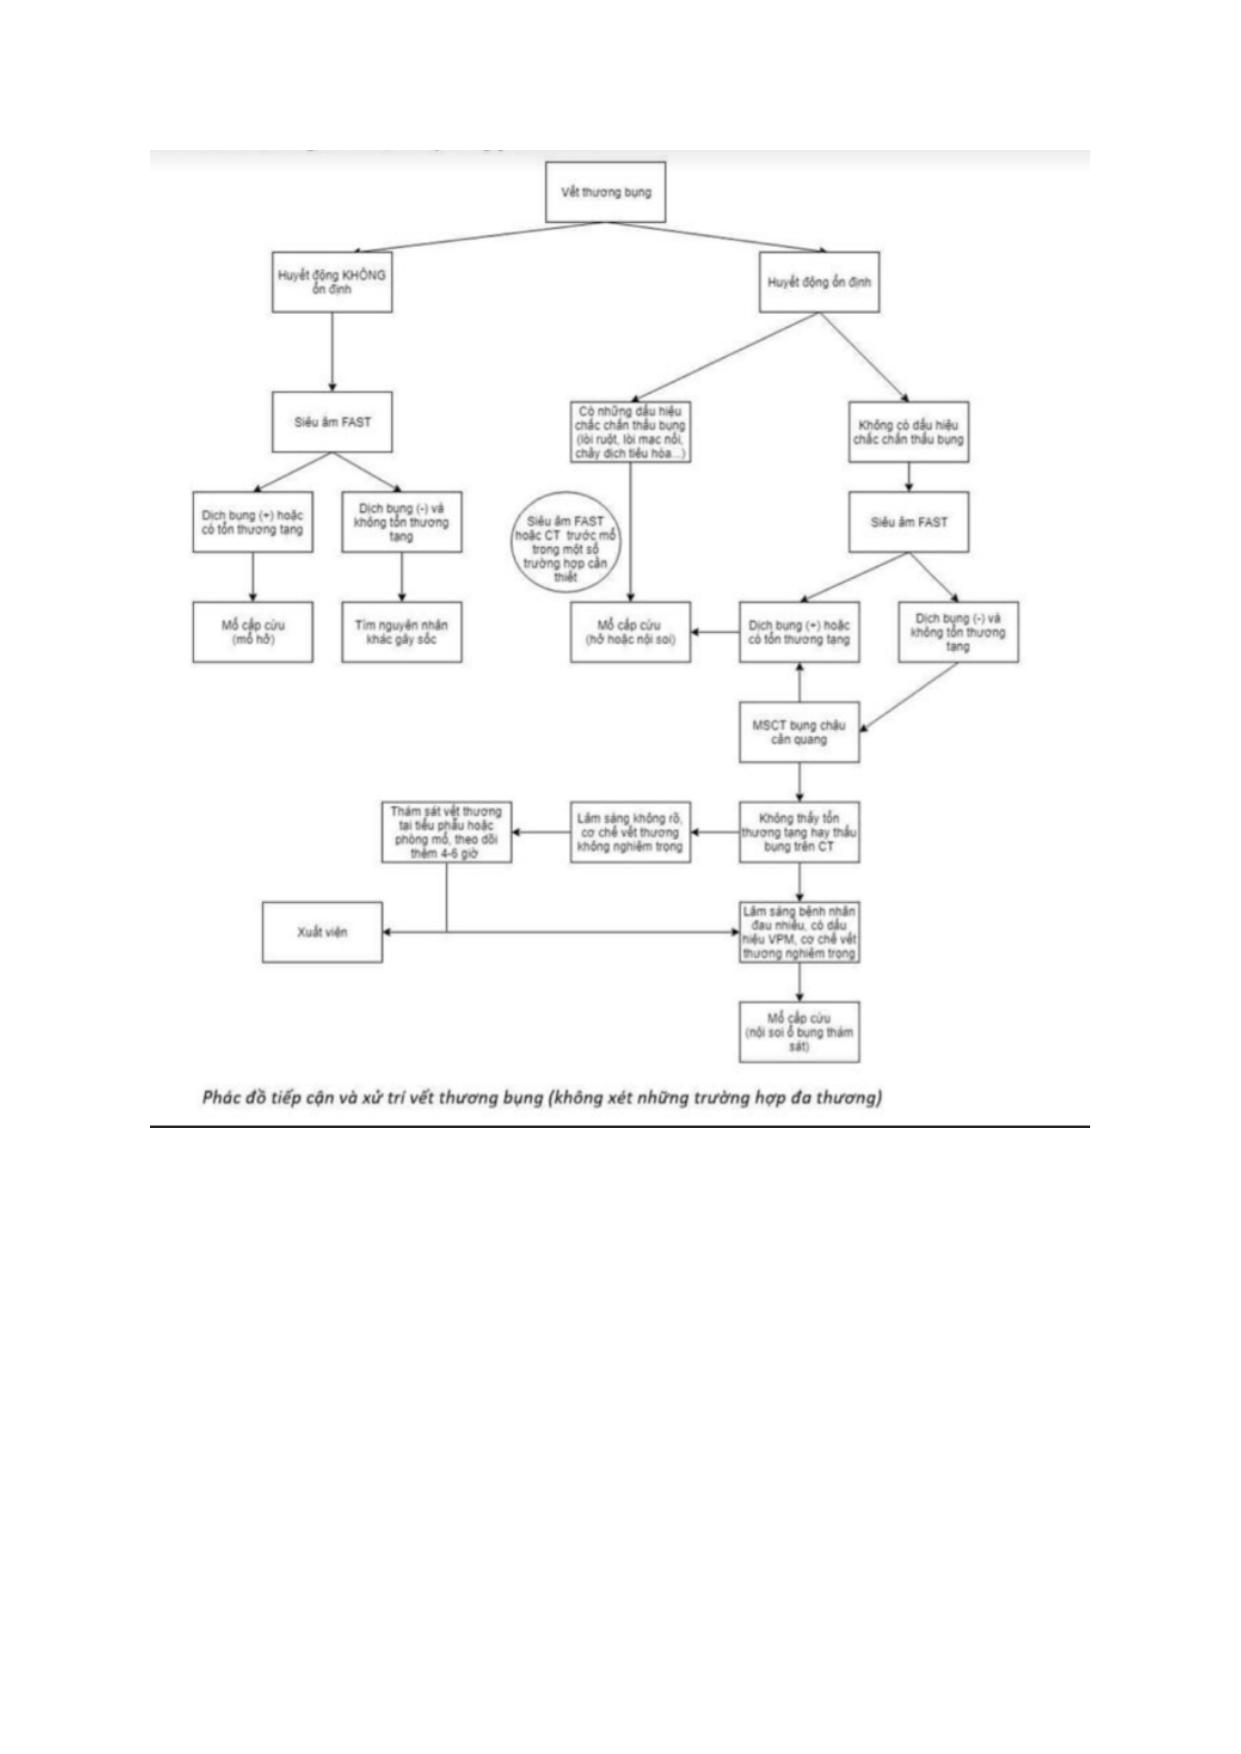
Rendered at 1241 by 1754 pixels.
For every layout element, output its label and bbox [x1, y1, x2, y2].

picture [150, 150, 1091, 1128]
